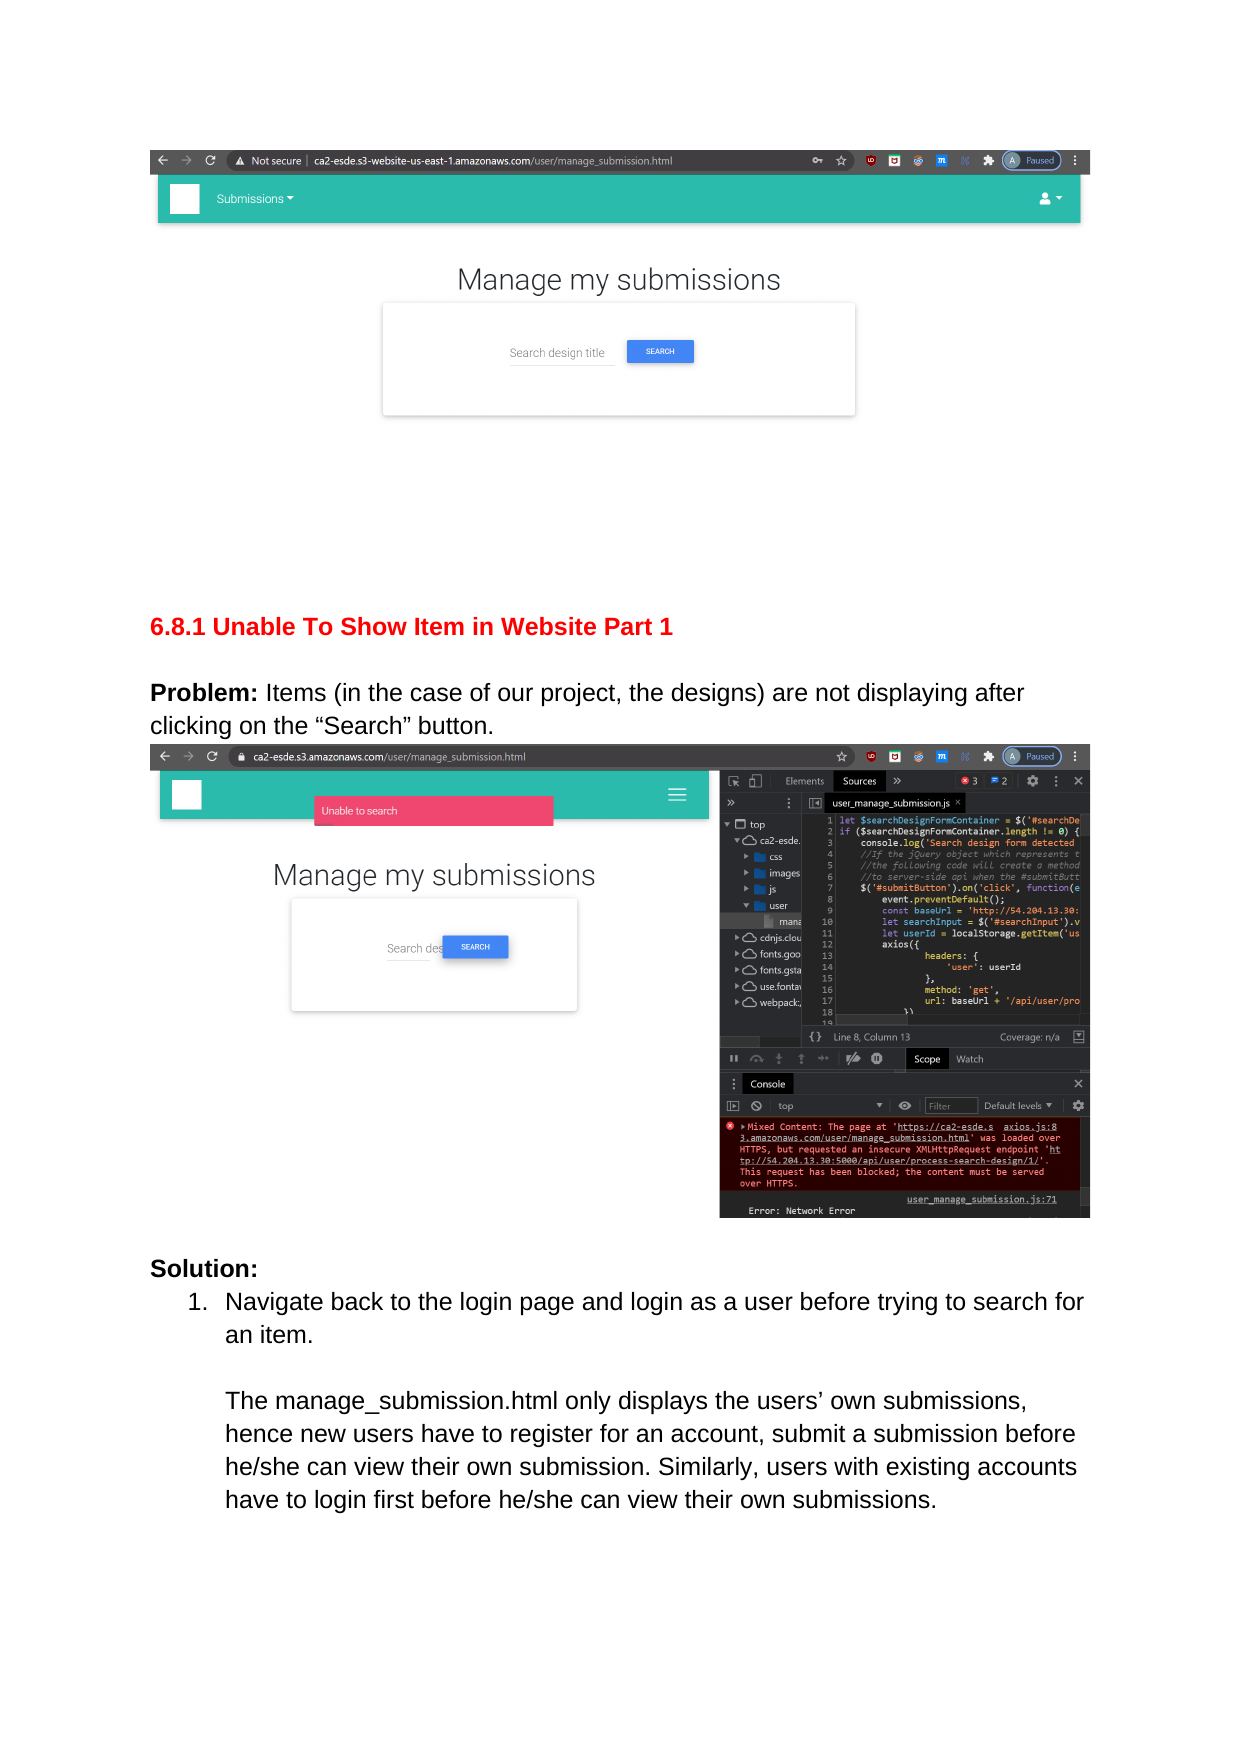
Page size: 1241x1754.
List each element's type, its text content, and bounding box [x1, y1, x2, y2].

text Problem: Items (in the case of our project, the designs) are not displaying after clicking on the “Search” button. [150, 678, 1090, 740]
picture [150, 744, 1091, 1218]
text 6.8.1 Unable To Show Item in Website Part 1 [150, 612, 1090, 641]
picture [150, 150, 1091, 609]
text Solution: [150, 1254, 1090, 1283]
text The manage_submission.html only displays the users’ own submissions, hence new users have to register for an account, submit a submission before he/she can view their own submission. Similarly, users with existing accounts have to login first before he/she can view their own submissions. [225, 1386, 1090, 1514]
list Navigate back to the login page and login as a user before trying to search for an item. [187, 1287, 1090, 1349]
